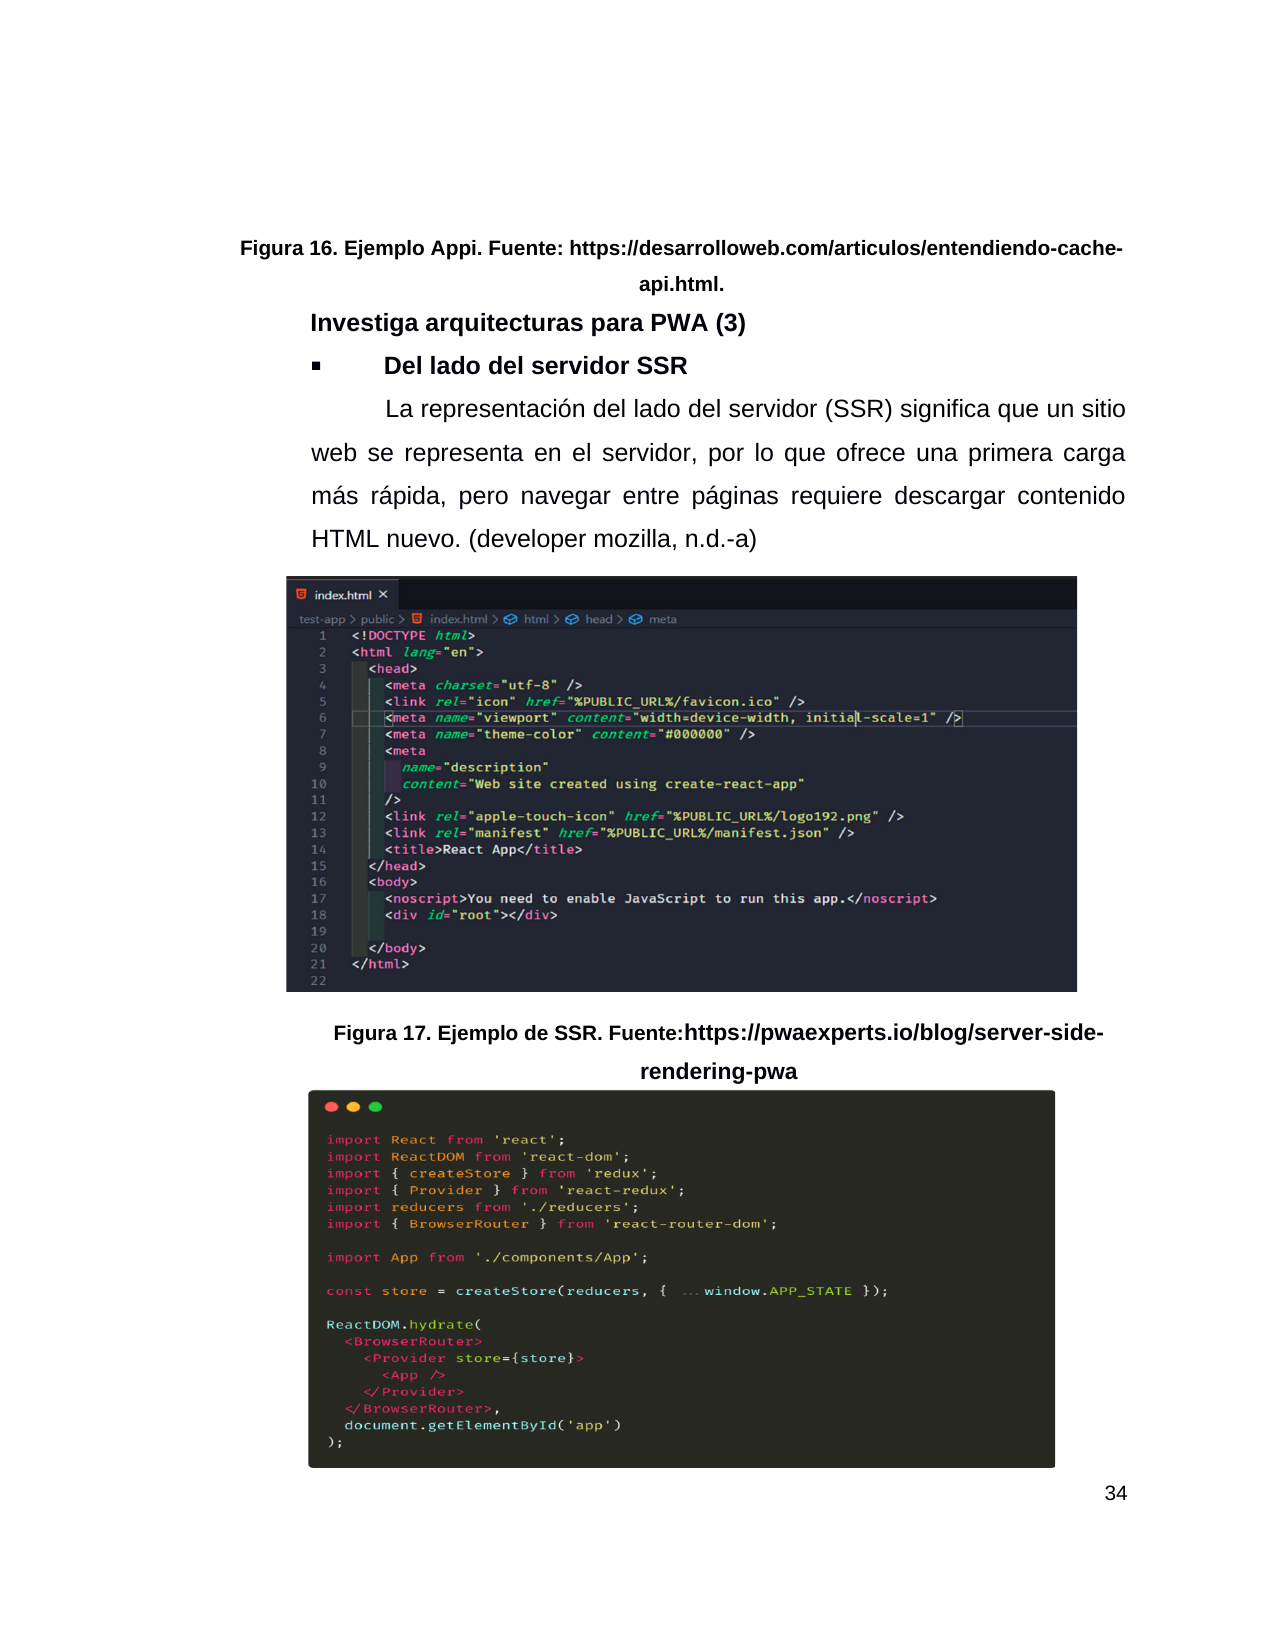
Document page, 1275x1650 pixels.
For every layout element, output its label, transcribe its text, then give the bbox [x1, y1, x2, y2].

text Investiga arquitecturas para PWA (3) [310, 308, 1127, 337]
text Figura 16. Ejemplo Appi. Fuente: https://desarrolloweb.com/articulos/entendiendo-cache-api.html. [236, 236, 1127, 296]
list Del lado del servidor SSR [236, 351, 1127, 380]
picture [308, 1089, 1056, 1468]
picture [286, 576, 1078, 992]
text La representación del lado del servidor (SSR) significa que un sitio web se representa en el servidor, por lo que ofrece una primera carga más rápida, pero navegar entre páginas requiere descargar contenido HTML nuevo. [311, 394, 1127, 553]
